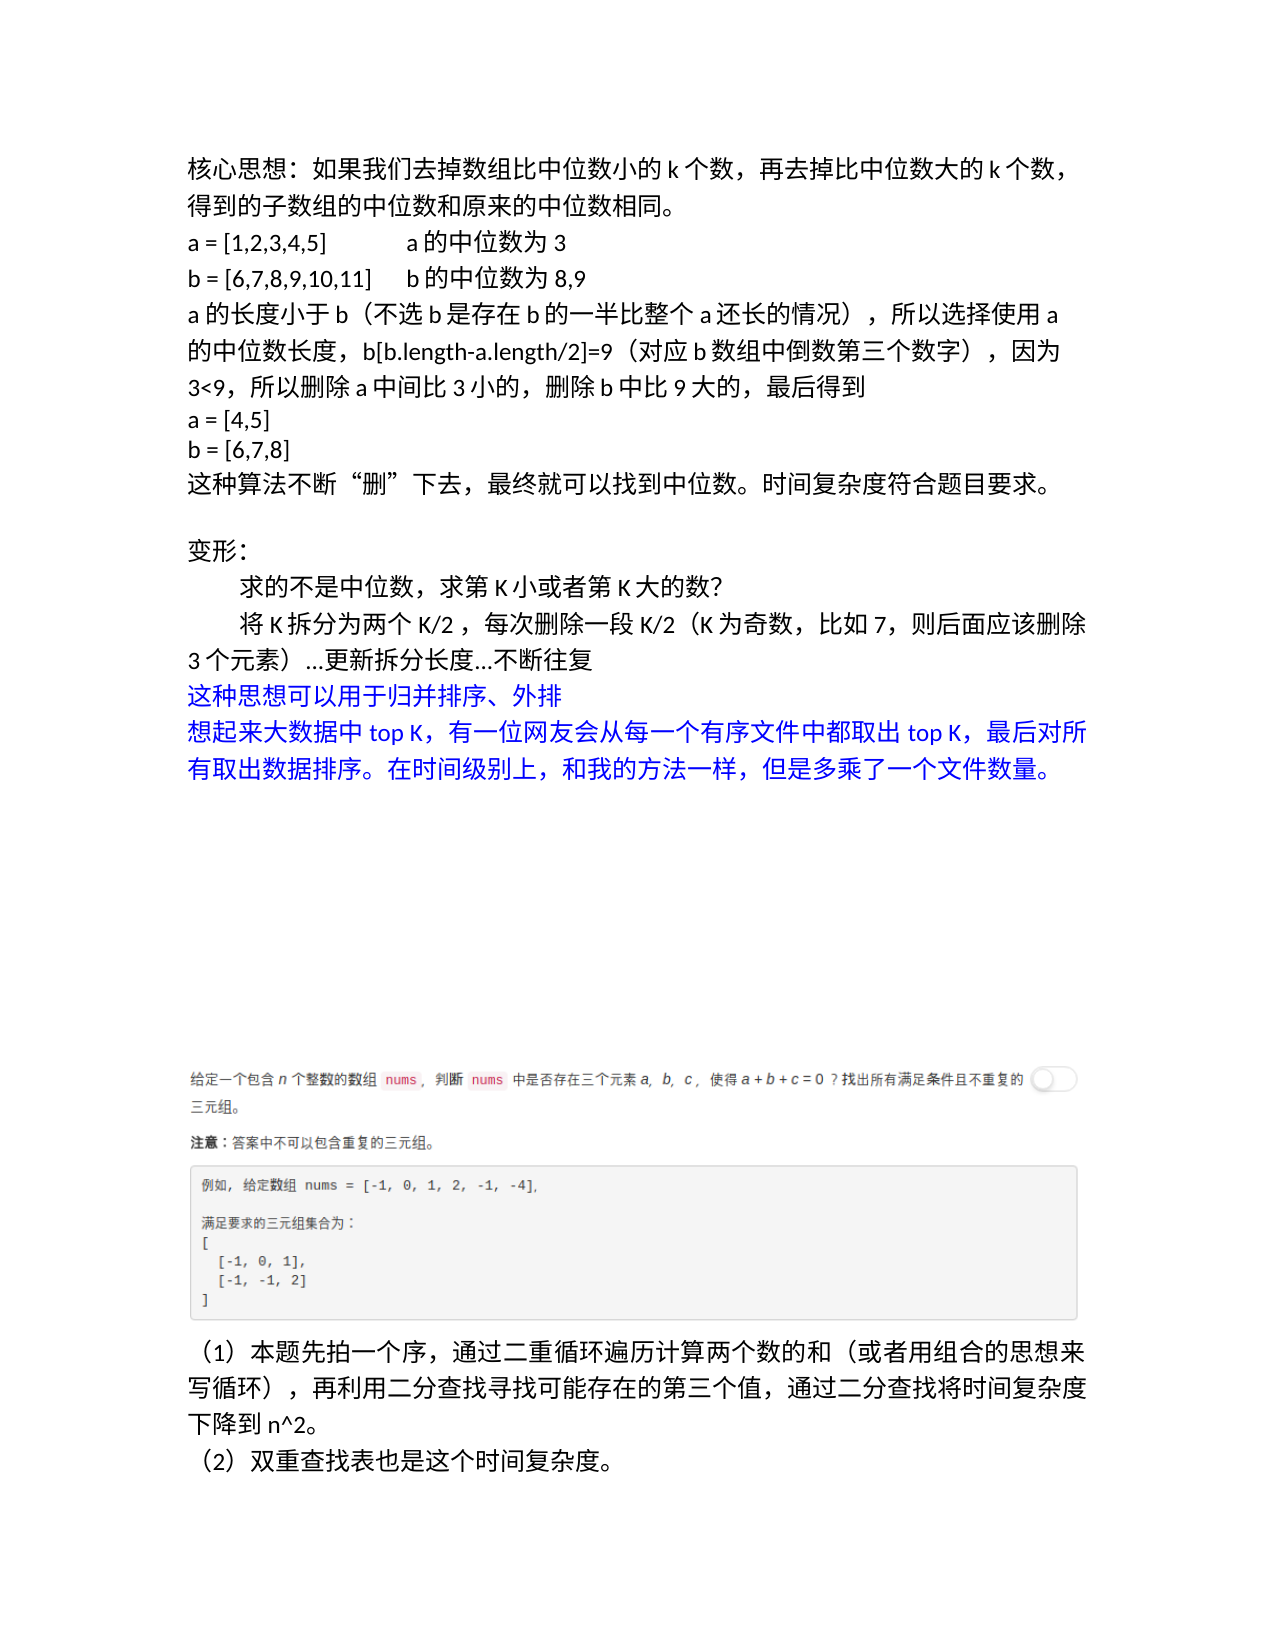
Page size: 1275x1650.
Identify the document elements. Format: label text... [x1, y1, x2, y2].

list 本题先拍一个序，通过二重循环遍历计算两个数的和（或者用组合的思想来写循环），再利用二分查找寻找可能存在的第三个值，通过二分查找将时间复杂度下降到n^2。 [187, 1333, 1087, 1441]
text a = [4,5] [187, 404, 1087, 434]
text 核心思想：如果我们去掉数组比中位数小的k个数，再去掉比中位数大的k个数，得到的子数组的中位数和原来的中位数相同。 [187, 150, 1087, 222]
text 求的不是中位数，求第K小或者第K大的数？ [187, 568, 1087, 604]
text a = [1,2,3,4,5] a的中位数为3 [187, 222, 1087, 259]
text 将K拆分为两个K/2 ，每次删除一段K/2（K为奇数，比如7，则后面应该删除3个元素）...更新拆分长度...不断往复 [187, 604, 1087, 677]
text b = [6,7,8,9,10,11] b的中位数为8,9 [187, 259, 1087, 295]
list 双重查找表也是这个时间复杂度。 [187, 1441, 1087, 1477]
text 想起来大数据中top K，有一位网友会从每一个有序文件中都取出top K，最后对所有取出数据排序。在时间级别上，和我的方法一样，但是多乘了一个文件数量。 [187, 713, 1087, 785]
text 这种思想可以用于归并排序、外排 [187, 677, 1087, 713]
picture [187, 1060, 1087, 1333]
text 变形： [187, 532, 1087, 568]
text b = [6,7,8] [187, 434, 1087, 465]
text 这种算法不断“删”下去，最终就可以找到中位数。时间复杂度符合题目要求。 [187, 465, 1087, 501]
text a 的长度小于b（不选b是存在b的一半比整个a还长的情况），所以选择使用a的中位数长度，b[b.length-a.length/2]=9（对应b数组中倒数第三个数字），因为3<9，所以删除a中间比3小的，删除b中比9大的，最后得到 [187, 295, 1087, 404]
